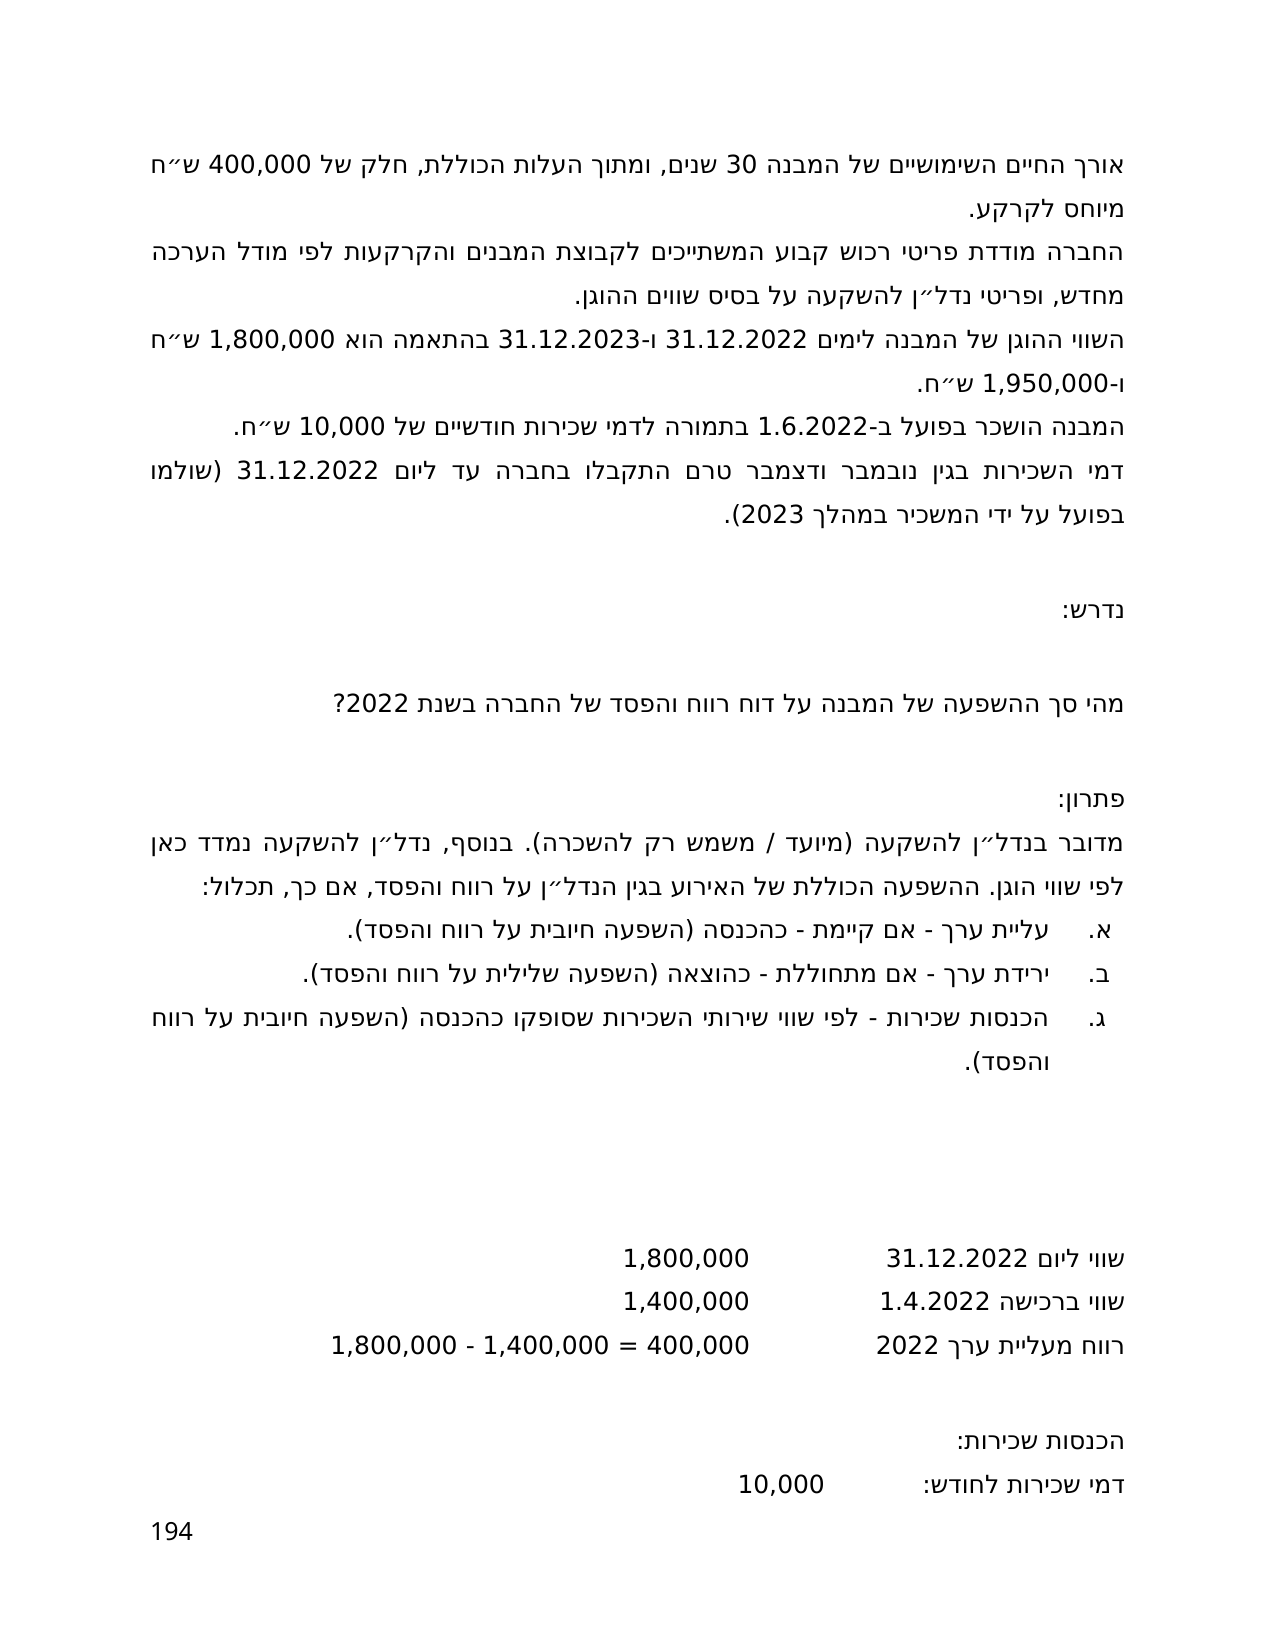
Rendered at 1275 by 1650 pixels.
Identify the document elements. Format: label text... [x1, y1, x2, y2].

text אורך החיים השימושיים של המבנה 30 שנים, ומתוך העלות הכוללת, חלק של 400,000 ש״ח מיוחס לקרקע. [150, 150, 1125, 223]
list ירידת ערך - אם מתחוללת - כהוצאה (השפעה שלילית על רווח והפסד). [150, 959, 1087, 988]
text מדובר בנדל״ן להשקעה (מיועד / משמש רק להשכרה). בנוסף, נדל״ן להשקעה נמדד כאן לפי שווי הוגן. ההשפעה הכוללת של האירוע בגין הנדל״ן על רווח והפסד, אם כך, תכלול: [150, 828, 1125, 901]
text השווי ההוגן של המבנה לימים 31.12.2022 ו-31.12.2023 בהתאמה הוא 1,800,000 ש״ח ו-1,950,000 ש״ח. [150, 325, 1125, 398]
text שווי ברכישה 1.4.2022 1,400,000 [150, 1287, 1125, 1317]
text דמי השכירות בגין נובמבר ודצמבר טרם התקבלו בחברה עד ליום 31.12.2022 (שולמו בפועל על ידי המשכיר במהלך 2023). [150, 456, 1125, 529]
text נדרש: [150, 595, 1125, 624]
text הכנסות שכירות: [150, 1426, 1125, 1455]
text דמי שכירות לחודש: 10,000 [150, 1470, 1125, 1499]
text מהי סך ההשפעה של המבנה על דוח רווח והפסד של החברה בשנת 2022? [150, 689, 1125, 719]
text החברה מודדת פריטי רכוש קבוע המשתייכים לקבוצת המבנים והקרקעות לפי מודל הערכה מחדש, ופריטי נדל״ן להשקעה על בסיס שווים ההוגן. [150, 237, 1125, 310]
text שווי ליום 31.12.2022 1,800,000 [150, 1244, 1125, 1273]
text המבנה הושכר בפועל ב-1.6.2022 בתמורה לדמי שכירות חודשיים של 10,000 ש״ח. [150, 412, 1125, 442]
list הכנסות שכירות - לפי שווי שירותי השכירות שסופקו כהכנסה (השפעה חיובית על רווח והפסד). [150, 1003, 1087, 1076]
text פתרון: [150, 784, 1125, 813]
text רווח מעליית ערך 2022 400,000 = 1,400,000 - 1,800,000 [150, 1331, 1125, 1360]
list עליית ערך - אם קיימת - כהכנסה (השפעה חיובית על רווח והפסד). [150, 916, 1087, 945]
